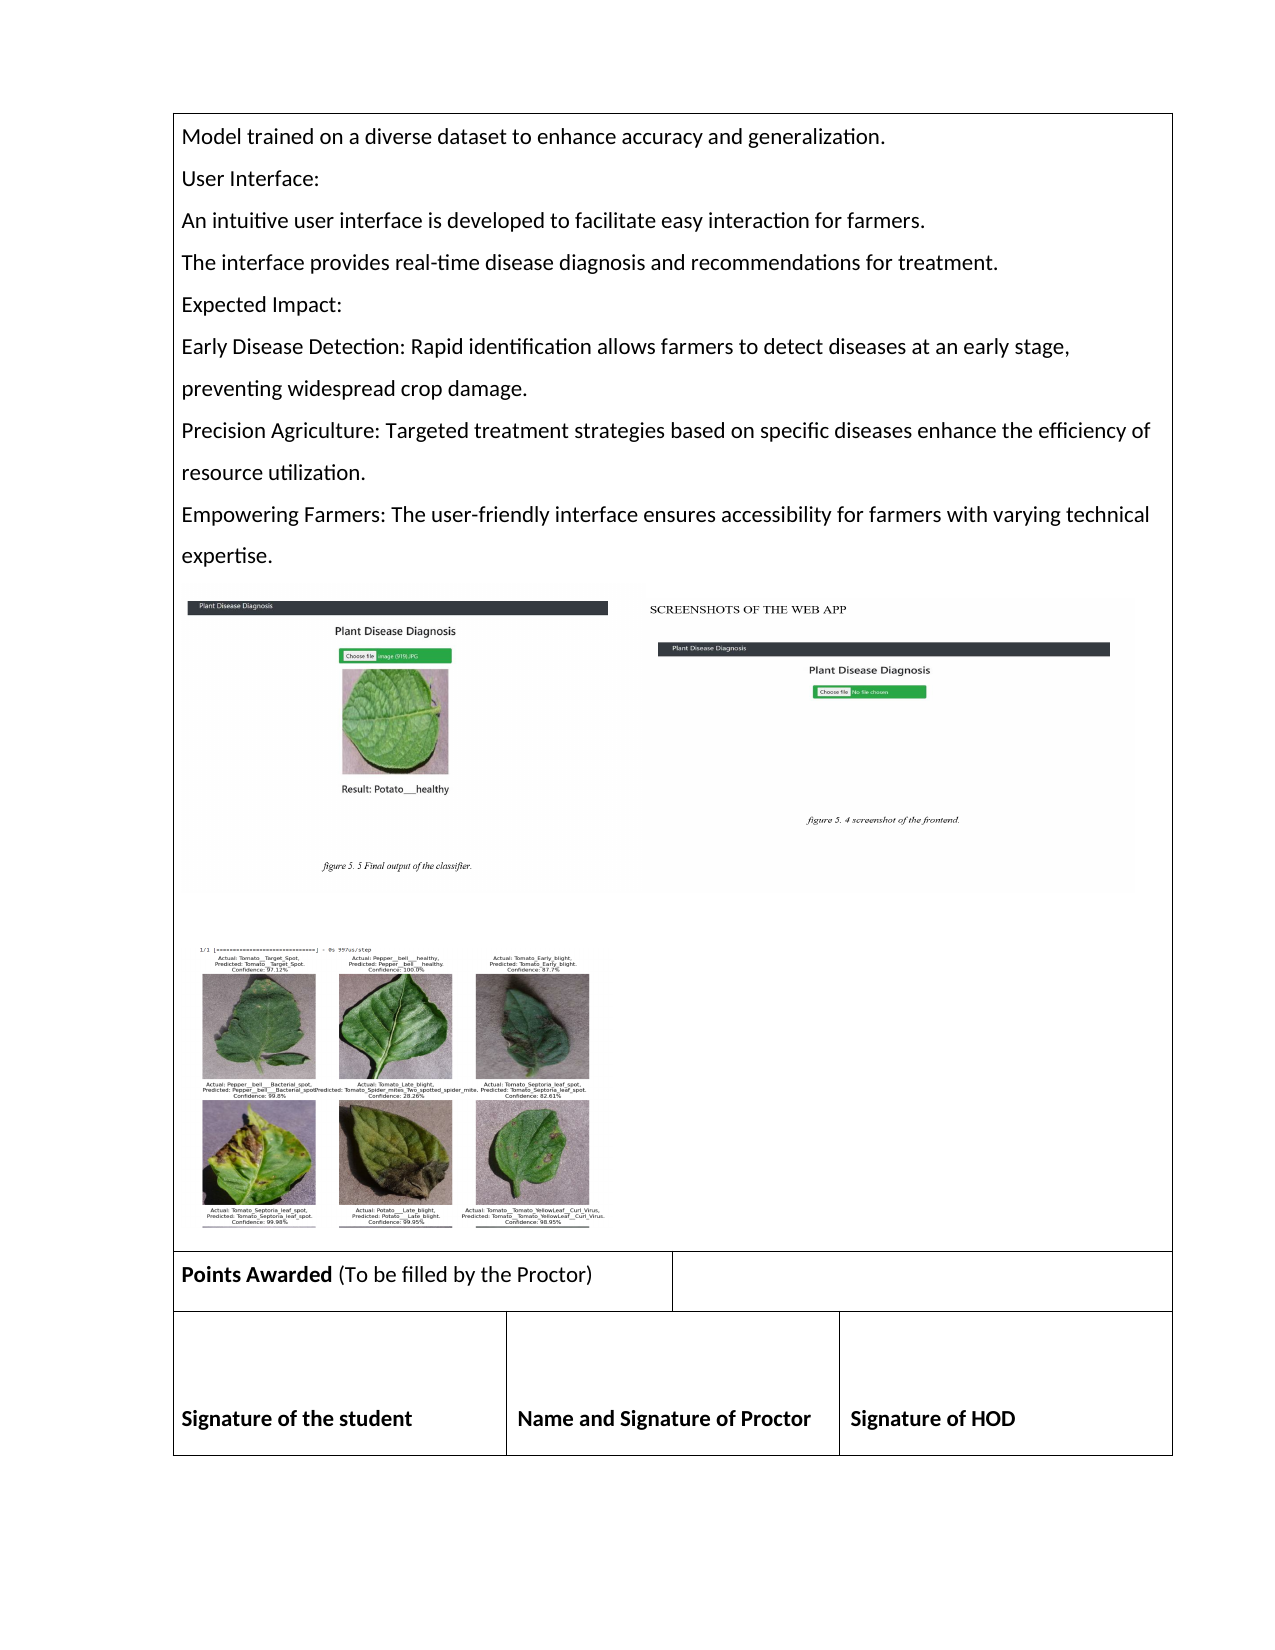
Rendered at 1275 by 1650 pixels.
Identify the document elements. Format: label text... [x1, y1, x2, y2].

picture [181, 583, 1135, 893]
table_cell Signature of the student [174, 1312, 506, 1454]
table_cell Name and Signature of Proctor [507, 1312, 839, 1454]
table_cell Points Awarded (To be filled by the Proctor) [174, 1252, 672, 1311]
table_cell Signature of HOD [840, 1312, 1172, 1454]
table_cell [174, 114, 1172, 1251]
table_cell [673, 1252, 1172, 1311]
picture [181, 948, 613, 1228]
